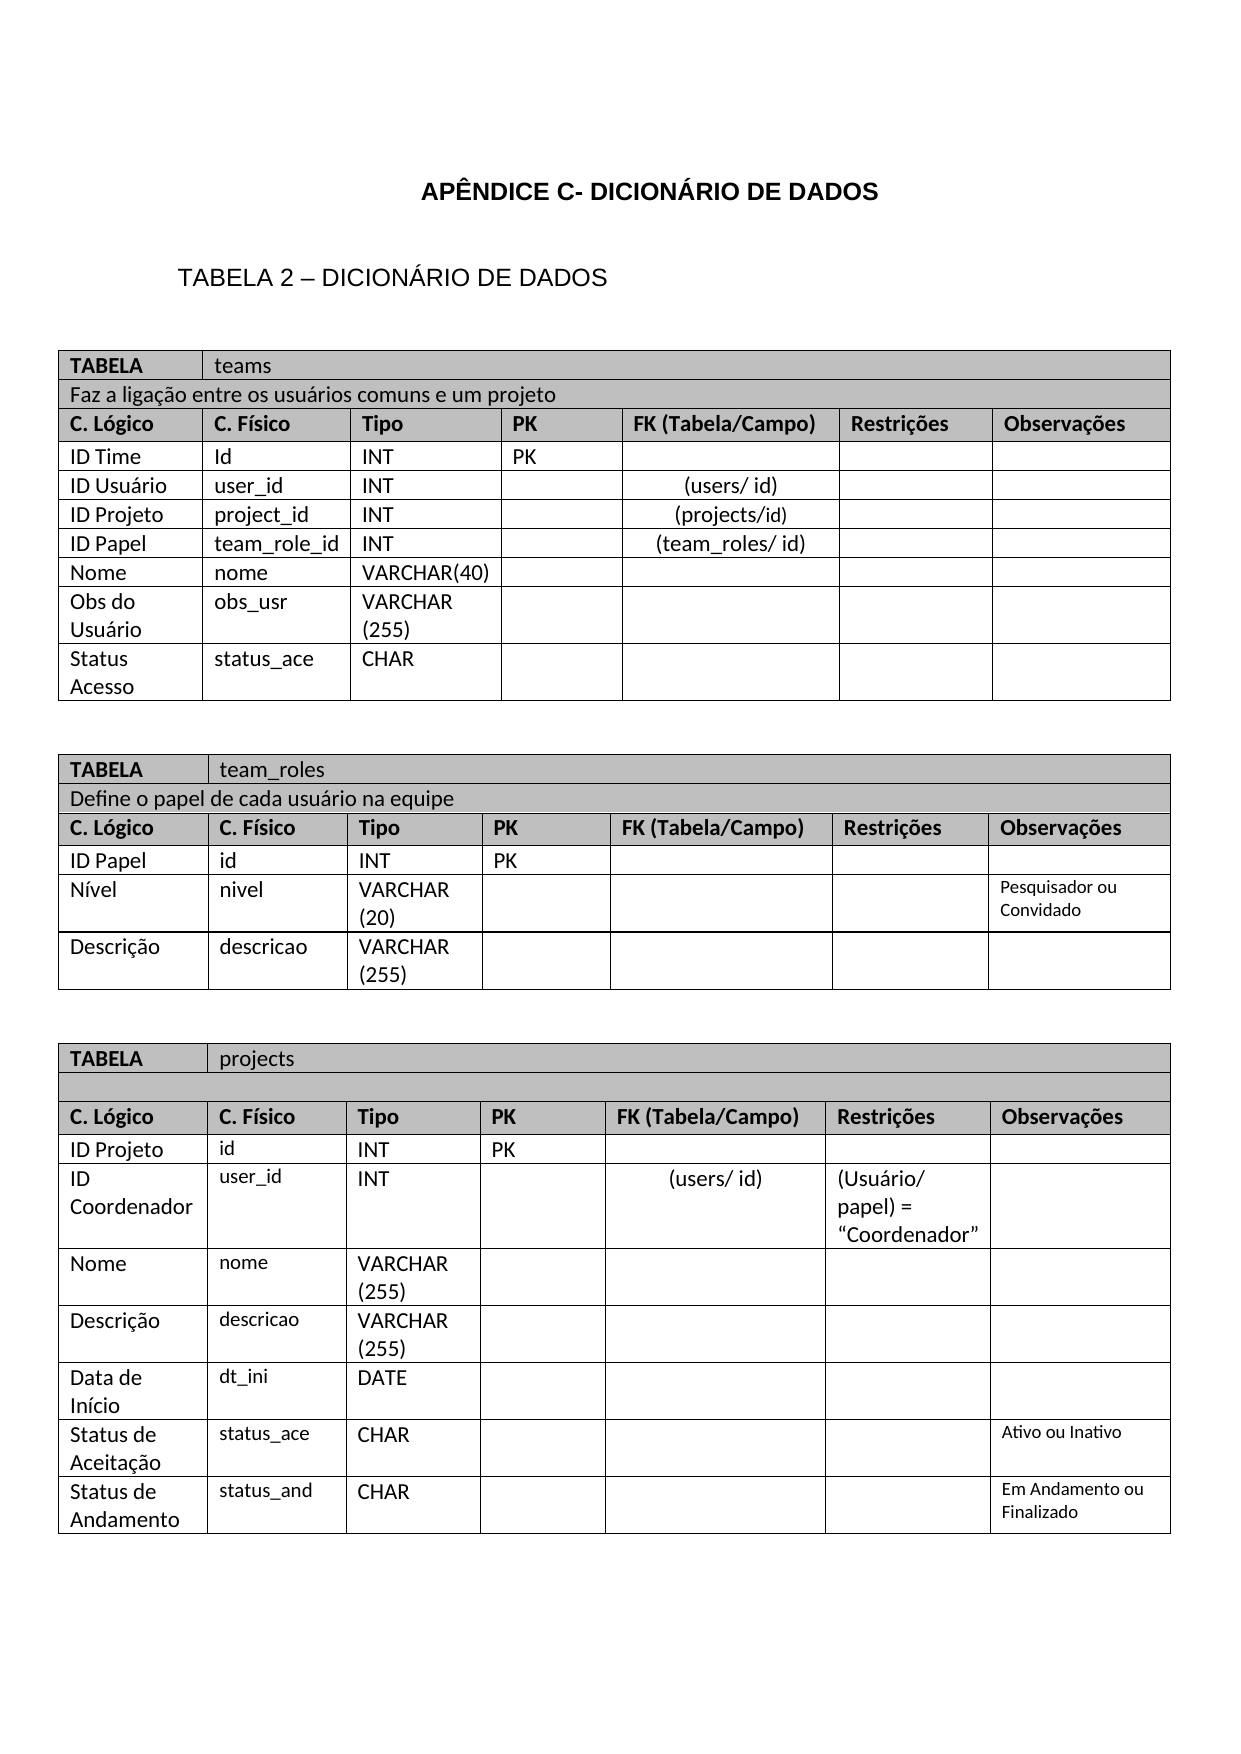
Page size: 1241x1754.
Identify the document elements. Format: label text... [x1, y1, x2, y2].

table_cell [840, 587, 992, 643]
table_cell VARCHAR (20) [348, 875, 482, 931]
table_cell INT [351, 471, 501, 499]
table_cell Status de Andamento [59, 1477, 207, 1533]
table_cell [59, 1073, 1170, 1101]
table_cell Restrições [840, 409, 992, 441]
table_cell ID Projeto [59, 500, 202, 528]
table_cell INT [351, 529, 501, 557]
table_cell Faz a ligação entre os usuários comuns e um projeto [59, 380, 1170, 408]
table_cell [993, 500, 1170, 528]
table_cell [606, 1363, 825, 1419]
table_cell Pesquisador ou Convidado [989, 875, 1170, 931]
table_cell ID Usuário [59, 471, 202, 499]
table_cell Descrição [59, 1306, 207, 1362]
table_cell VARCHAR (255) [351, 587, 501, 643]
table_cell id [208, 1135, 346, 1163]
table_cell [840, 471, 992, 499]
table_cell [826, 1135, 990, 1163]
table_cell ID Papel [59, 846, 208, 874]
table_cell status_ace [208, 1420, 346, 1476]
table_cell C. Físico [209, 814, 347, 845]
table_cell C. Físico [208, 1102, 346, 1134]
table_cell (users/ id) [623, 471, 839, 499]
table_cell [993, 558, 1170, 586]
table_cell [993, 529, 1170, 557]
table_cell PK [481, 1102, 605, 1134]
table_cell [481, 1306, 605, 1362]
table_cell [623, 587, 839, 643]
table_cell [606, 1249, 825, 1305]
table_cell VARCHAR (255) [347, 1249, 480, 1305]
table_cell [606, 1420, 825, 1476]
table_cell INT [347, 1164, 480, 1248]
table_cell Observações [991, 1102, 1170, 1134]
table_cell [826, 1420, 990, 1476]
table_header team_roles [209, 755, 1170, 783]
table_header projects [208, 1044, 1170, 1072]
table_cell nome [208, 1249, 346, 1305]
table_cell [481, 1420, 605, 1476]
table_cell [481, 1477, 605, 1533]
table_cell Obs do Usuário [59, 587, 202, 643]
table_cell C. Físico [203, 409, 350, 441]
table_cell [989, 846, 1170, 874]
table_cell VARCHAR (255) [347, 1306, 480, 1362]
table_cell Nível [59, 875, 208, 931]
table_cell [623, 644, 839, 700]
table_cell VARCHAR(40) [351, 558, 501, 586]
table_cell VARCHAR (255) [348, 933, 482, 988]
table_cell nivel [209, 875, 347, 931]
table_cell [833, 875, 988, 931]
table_cell INT [351, 500, 501, 528]
table_cell Status de Aceitação [59, 1420, 207, 1476]
text TABELA 2 – DICIONÁRIO DE DADOS [177, 263, 1122, 292]
table_cell [623, 442, 839, 470]
table_cell [989, 933, 1170, 988]
table_cell nome [203, 558, 350, 586]
table_cell PK [502, 442, 622, 470]
table_cell descricao [209, 933, 347, 988]
table_cell [623, 558, 839, 586]
table_cell FK (Tabela/Campo) [606, 1102, 825, 1134]
table_cell (team_roles/ id) [623, 529, 839, 557]
table_cell Ativo ou Inativo [991, 1420, 1170, 1476]
table_cell Observações [989, 814, 1170, 845]
table_cell DATE [347, 1363, 480, 1419]
table_cell Status Acesso [59, 644, 202, 700]
table_cell [840, 558, 992, 586]
table_cell [993, 644, 1170, 700]
table_cell Observações [993, 409, 1170, 441]
table_cell Em Andamento ou Finalizado [991, 1477, 1170, 1533]
table_cell [611, 846, 832, 874]
table_cell [993, 471, 1170, 499]
table_cell Tipo [347, 1102, 480, 1134]
table_cell [826, 1363, 990, 1419]
table_cell C. Lógico [59, 814, 208, 845]
table_cell ID Time [59, 442, 202, 470]
text APÊNDICE C- DICIONÁRIO DE DADOS [177, 177, 1122, 206]
table_cell [481, 1164, 605, 1248]
table_cell [993, 587, 1170, 643]
table_cell ID Coordenador [59, 1164, 207, 1248]
table_cell C. Lógico [59, 1102, 207, 1134]
table_cell Tipo [348, 814, 482, 845]
table_cell [502, 529, 622, 557]
table_cell descricao [208, 1306, 346, 1362]
table_cell [606, 1306, 825, 1362]
table_cell Tipo [351, 409, 501, 441]
table_header teams [203, 351, 1170, 379]
table_cell PK [483, 814, 610, 845]
table_cell PK [502, 409, 622, 441]
table_cell [840, 500, 992, 528]
table_cell ID Projeto [59, 1135, 207, 1163]
table_cell (projects/id) [623, 500, 839, 528]
table_cell user_id [208, 1164, 346, 1248]
table_cell PK [481, 1135, 605, 1163]
table_header TABELA [59, 351, 202, 379]
table_cell [993, 442, 1170, 470]
table_cell [991, 1363, 1170, 1419]
table_cell [833, 933, 988, 988]
table_cell project_id [203, 500, 350, 528]
table_cell Descrição [59, 933, 208, 988]
table_cell [606, 1135, 825, 1163]
table_cell id [209, 846, 347, 874]
table_header TABELA [59, 755, 208, 783]
table_cell [991, 1164, 1170, 1248]
table_cell (Usuário/ papel) = “Coordenador” [826, 1164, 990, 1248]
table_cell [840, 644, 992, 700]
table_cell user_id [203, 471, 350, 499]
table_cell [502, 587, 622, 643]
table_cell C. Lógico [59, 409, 202, 441]
table_cell [991, 1249, 1170, 1305]
table_cell [826, 1306, 990, 1362]
table_cell status_ace [203, 644, 350, 700]
table_cell [991, 1306, 1170, 1362]
table_cell Nome [59, 558, 202, 586]
table_cell Restrições [833, 814, 988, 845]
table_cell [826, 1477, 990, 1533]
table_cell Restrições [826, 1102, 990, 1134]
table_cell [833, 846, 988, 874]
table_cell [611, 933, 832, 988]
table_cell [483, 875, 610, 931]
table_header TABELA [59, 1044, 207, 1072]
table_cell Define o papel de cada usuário na equipe [59, 784, 1170, 812]
table_cell [483, 933, 610, 988]
table_cell Data de Início [59, 1363, 207, 1419]
table_cell Id [203, 442, 350, 470]
table_cell (users/ id) [606, 1164, 825, 1248]
table_cell INT [348, 846, 482, 874]
table_cell [481, 1249, 605, 1305]
table_cell [502, 558, 622, 586]
table_cell CHAR [347, 1477, 480, 1533]
table_cell ID Papel [59, 529, 202, 557]
table_cell status_and [208, 1477, 346, 1533]
table_cell FK (Tabela/Campo) [611, 814, 832, 845]
table_cell CHAR [347, 1420, 480, 1476]
table_cell [991, 1135, 1170, 1163]
table_cell [502, 471, 622, 499]
table_cell Nome [59, 1249, 207, 1305]
table_cell team_role_id [203, 529, 350, 557]
table_cell INT [351, 442, 501, 470]
table_cell [611, 875, 832, 931]
table_cell INT [347, 1135, 480, 1163]
table_cell obs_usr [203, 587, 350, 643]
table_cell CHAR [351, 644, 501, 700]
table_cell [840, 442, 992, 470]
table_cell FK (Tabela/Campo) [623, 409, 839, 441]
table_cell dt_ini [208, 1363, 346, 1419]
table_cell [840, 529, 992, 557]
table_cell [502, 644, 622, 700]
table_cell PK [483, 846, 610, 874]
table_cell [502, 500, 622, 528]
table_cell [826, 1249, 990, 1305]
table_cell [606, 1477, 825, 1533]
table_cell [481, 1363, 605, 1419]
